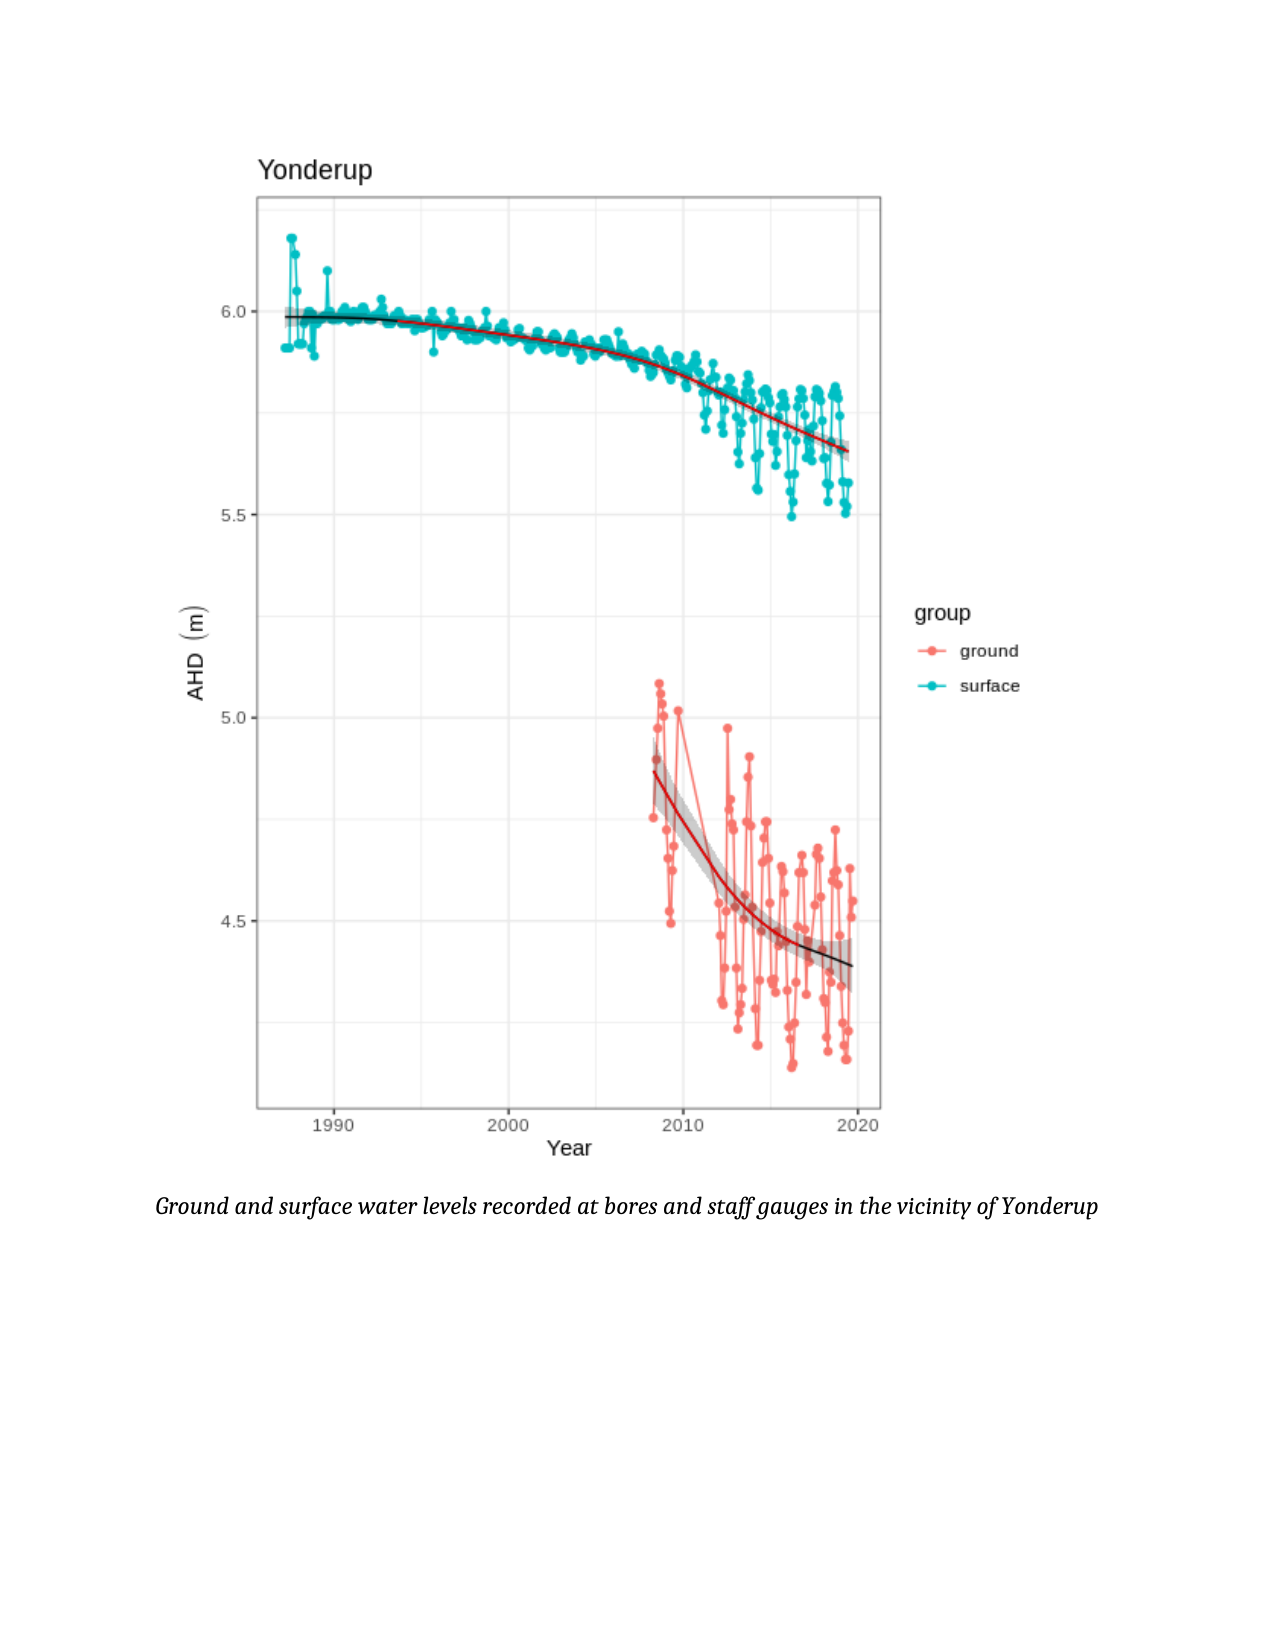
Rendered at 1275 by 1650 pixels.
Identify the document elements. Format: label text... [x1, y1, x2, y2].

text Ground and surface water levels recorded at bores and staff gauges in the vicinity of Yonderup [150, 1192, 1125, 1220]
picture [168, 150, 1044, 1171]
